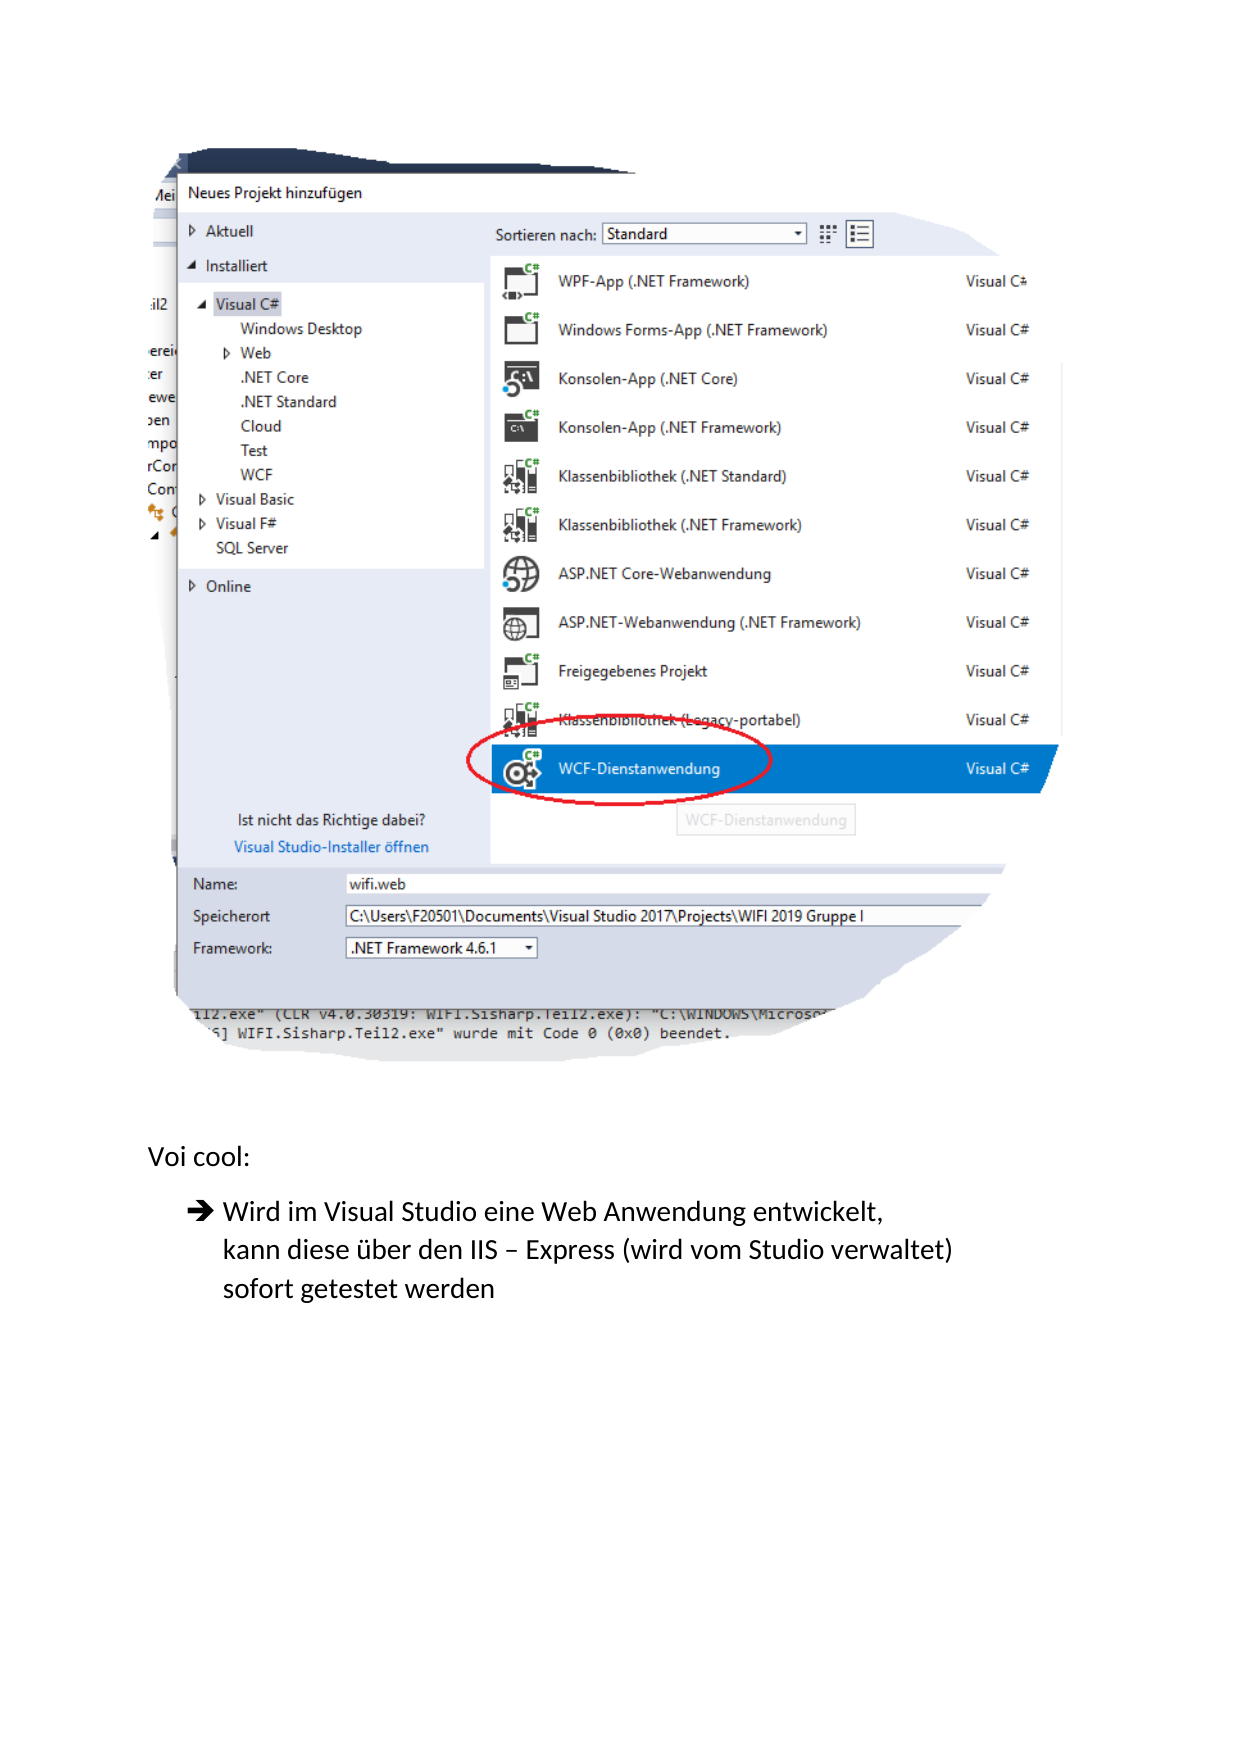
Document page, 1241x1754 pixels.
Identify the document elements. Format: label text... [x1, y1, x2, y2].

list Wird im Visual Studio eine Web Anwendung entwickelt, kann diese über den IIS – Express (wird vom Studio verwaltet) sofort getestet werden [185, 1193, 1093, 1305]
text Voi cool: [148, 1138, 1093, 1173]
picture [147, 147, 1092, 1064]
